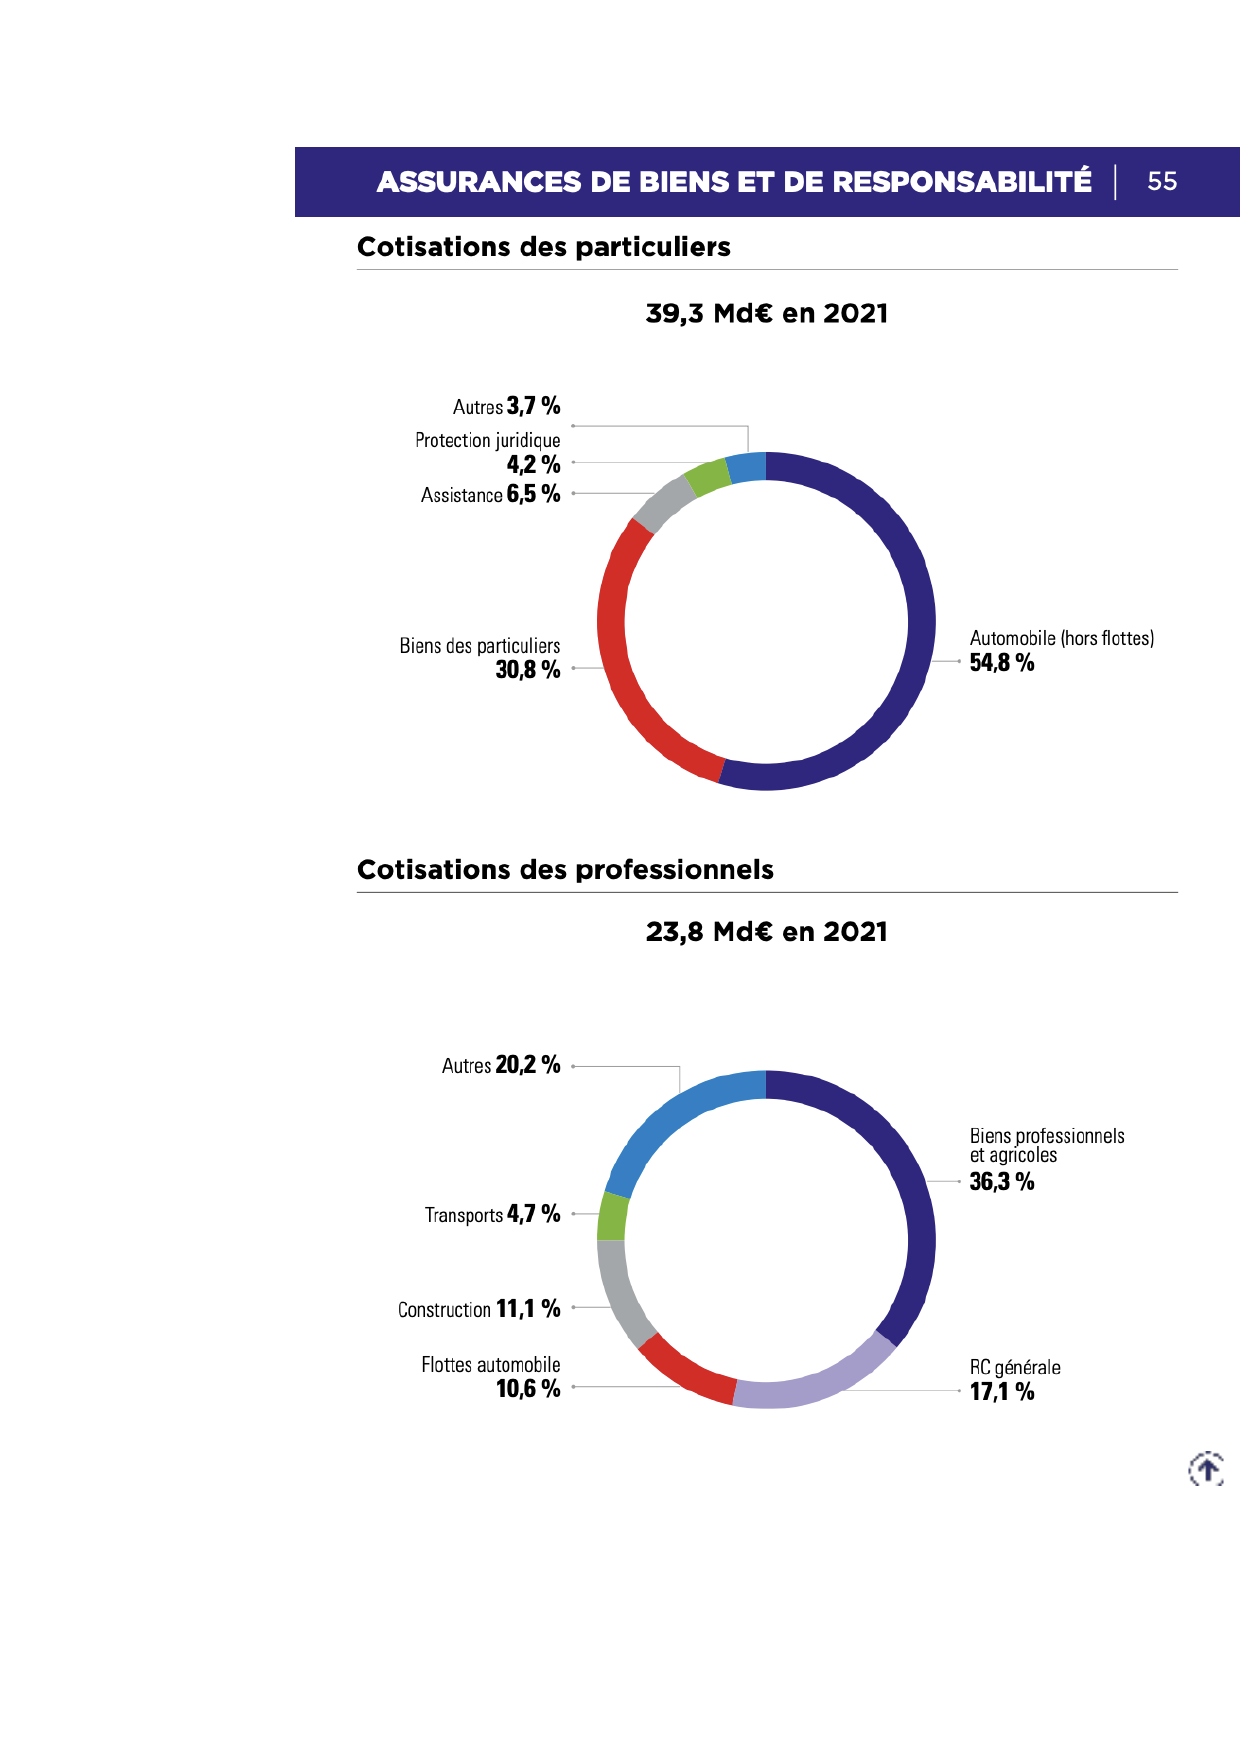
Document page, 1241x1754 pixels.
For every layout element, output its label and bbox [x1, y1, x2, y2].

picture [295, 147, 1240, 1496]
